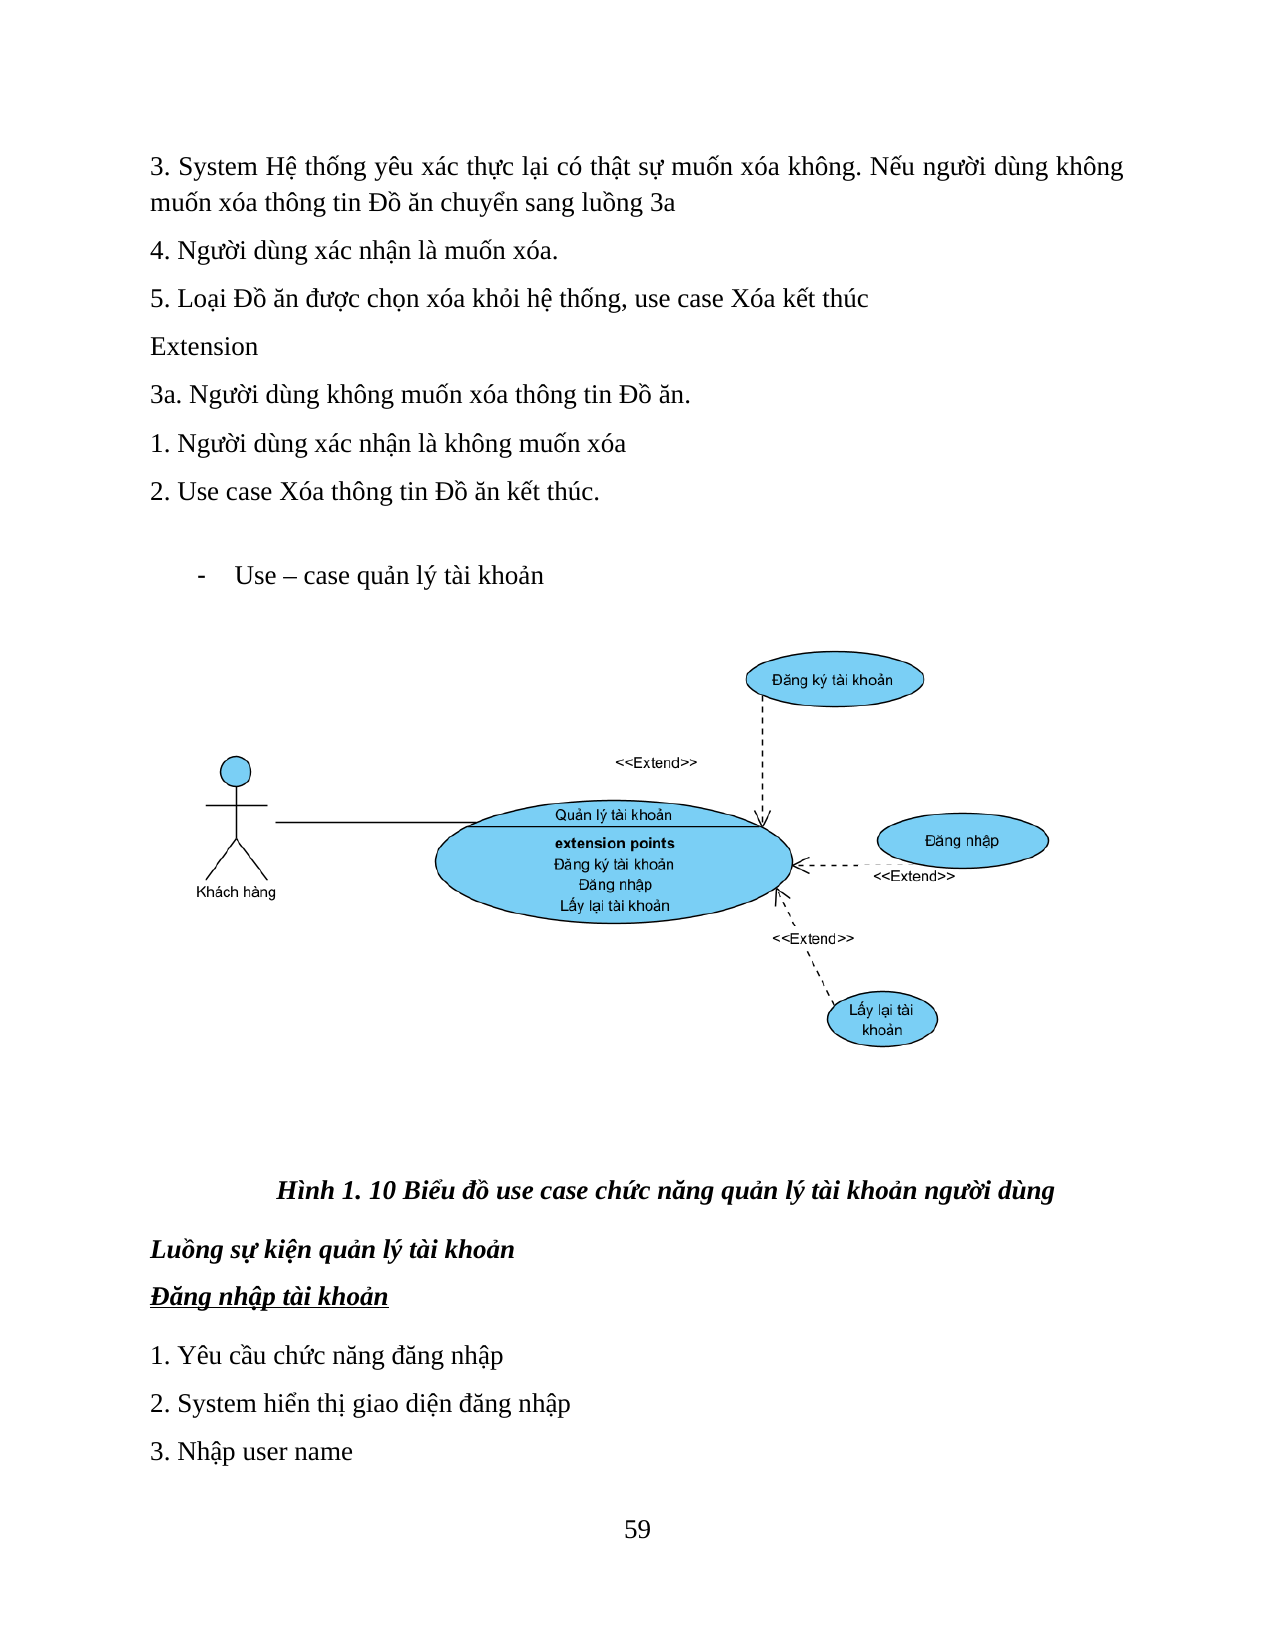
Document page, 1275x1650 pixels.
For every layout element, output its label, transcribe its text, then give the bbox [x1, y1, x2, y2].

text 3. Nhập user name [150, 1435, 1125, 1467]
text 5. Loại Đồ ăn được chọn xóa khỏi hệ thống, use case Xóa kết thúc [150, 282, 1125, 313]
text 2. System hiển thị giao diện đăng nhập [150, 1387, 1125, 1418]
text 2. Use case Xóa thông tin Đồ ăn kết thúc. [150, 475, 1125, 506]
text 4. Người dùng xác nhận là muốn xóa. [150, 234, 1125, 265]
text Luồng sự kiện quản lý tài khoản [150, 1233, 1125, 1264]
picture [150, 618, 1067, 1121]
text 1. Yêu cầu chức năng đăng nhập [150, 1339, 1125, 1370]
text Đăng nhập tài khoản [150, 1280, 1125, 1311]
text 3. System Hệ thống yêu xác thực lại có thật sự muốn xóa không. Nếu người dùng không muốn xóa thông tin Đồ ăn chuyển sang luồng 3a [150, 150, 1125, 217]
text 1. Người dùng xác nhận là không muốn xóa [150, 427, 1125, 458]
text 3a. Người dùng không muốn xóa thông tin Đồ ăn. [150, 379, 1125, 410]
text Hình 1. 10 Biểu đồ use case chức năng quản lý tài khoản người dùng [150, 1174, 1125, 1205]
list Use – case quản lý tài khoản [197, 559, 1125, 590]
text Extension [150, 330, 1125, 362]
